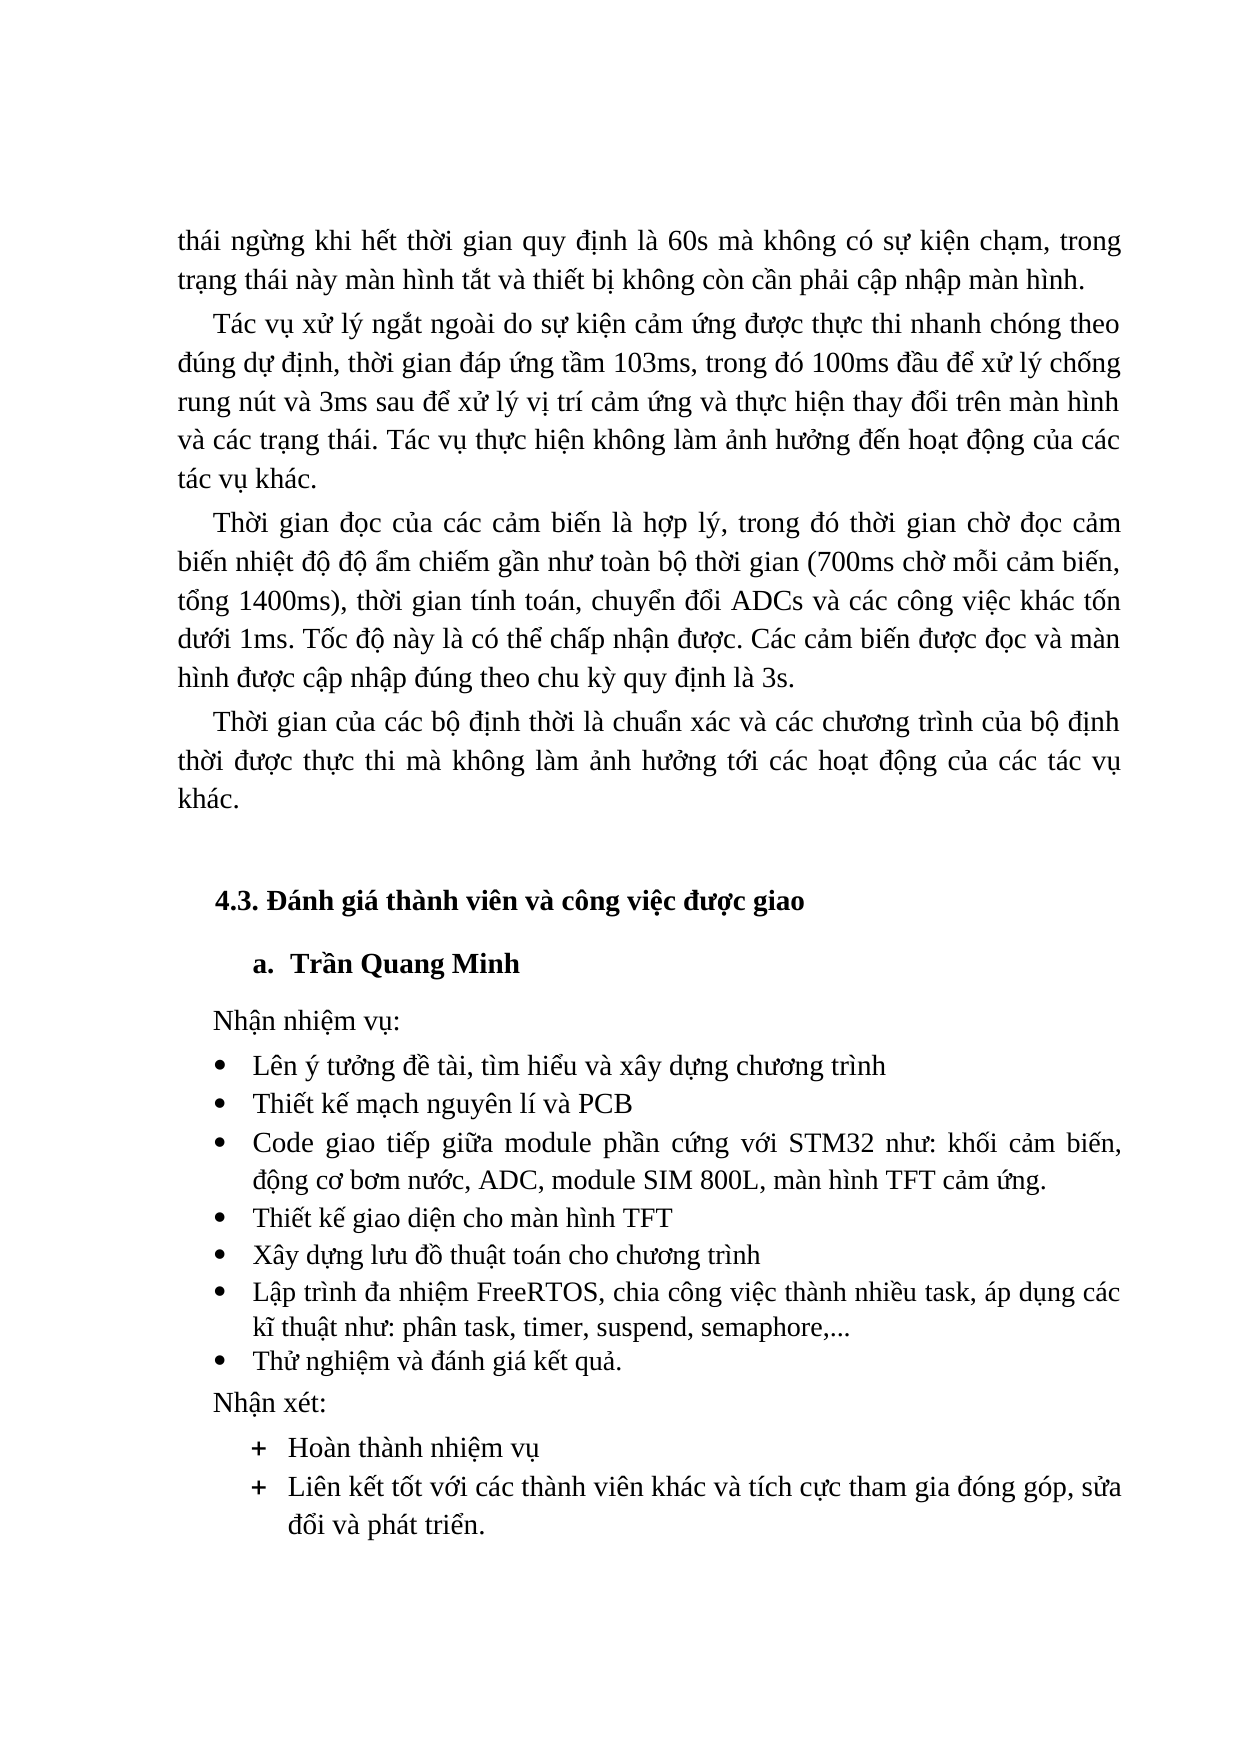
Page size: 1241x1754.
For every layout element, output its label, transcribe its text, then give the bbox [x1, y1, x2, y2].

text Tác vụ xử lý ngắt ngoài do sự kiện cảm ứng được thực thi nhanh chóng theo đúng dự định, thời gian đáp ứng tầm 103ms, trong đó 100ms đầu để xử lý chống rung nút và 3ms sau để xử lý vị trí cảm ứng và thực hiện thay đổi trên màn hình và các trạng thái. Tác vụ thực hiện không làm ảnh hưởng đến hoạt động của các tác vụ khác. [177, 307, 1122, 494]
subtitle Đánh giá thành viên và công việc được giao [214, 883, 1122, 917]
text Nhận xét: [177, 1385, 1122, 1419]
list Hoàn thành nhiệm vụ [250, 1430, 1122, 1464]
subtitle Trần Quang Minh [252, 947, 1122, 980]
list Thiết kế mạch nguyên lí và PCB [215, 1087, 1122, 1120]
list Lập trình đa nhiệm FreeRTOS, chia công việc thành nhiều task, áp dụng các kĩ thuật như: phân task, timer, suspend, semaphore,... [215, 1275, 1122, 1342]
text Thời gian đọc của các cảm biến là hợp lý, trong đó thời gian chờ đọc cảm biến nhiệt độ độ ẩm chiếm gần như toàn bộ thời gian (700ms chờ mỗi cảm biến, tổng 1400ms), thời gian tính toán, chuyển đổi ADCs và các công việc khác tốn dưới 1ms. Tốc độ này là có thể chấp nhận được. Các cảm biến được đọc và màn hình được cập nhập đúng theo chu kỳ quy định là 3s. [177, 506, 1122, 693]
list Xây dựng lưu đồ thuật toán cho chương trình [215, 1238, 1122, 1270]
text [177, 223, 1122, 295]
text Nhận nhiệm vụ: [177, 1003, 1122, 1037]
text Thời gian của các bộ định thời là chuẩn xác và các chương trình của bộ định thời được thực thi mà không làm ảnh hưởng tới các hoạt động của các tác vụ khác. [177, 704, 1122, 815]
list Code giao tiếp giữa module phần cứng với STM32 như: khối cảm biến, động cơ bơm nước, ADC, module SIM 800L, màn hình TFT cảm ứng. [215, 1125, 1122, 1196]
list Liên kết tốt với các thành viên khác và tích cực tham gia đóng góp, sửa đổi và phát triển. [250, 1469, 1122, 1541]
list Lên ý tưởng đề tài, tìm hiểu và xây dựng chương trình [215, 1048, 1122, 1082]
list Thử nghiệm và đánh giá kết quả. [215, 1344, 1122, 1377]
list Thiết kế giao diện cho màn hình TFT [215, 1201, 1122, 1233]
